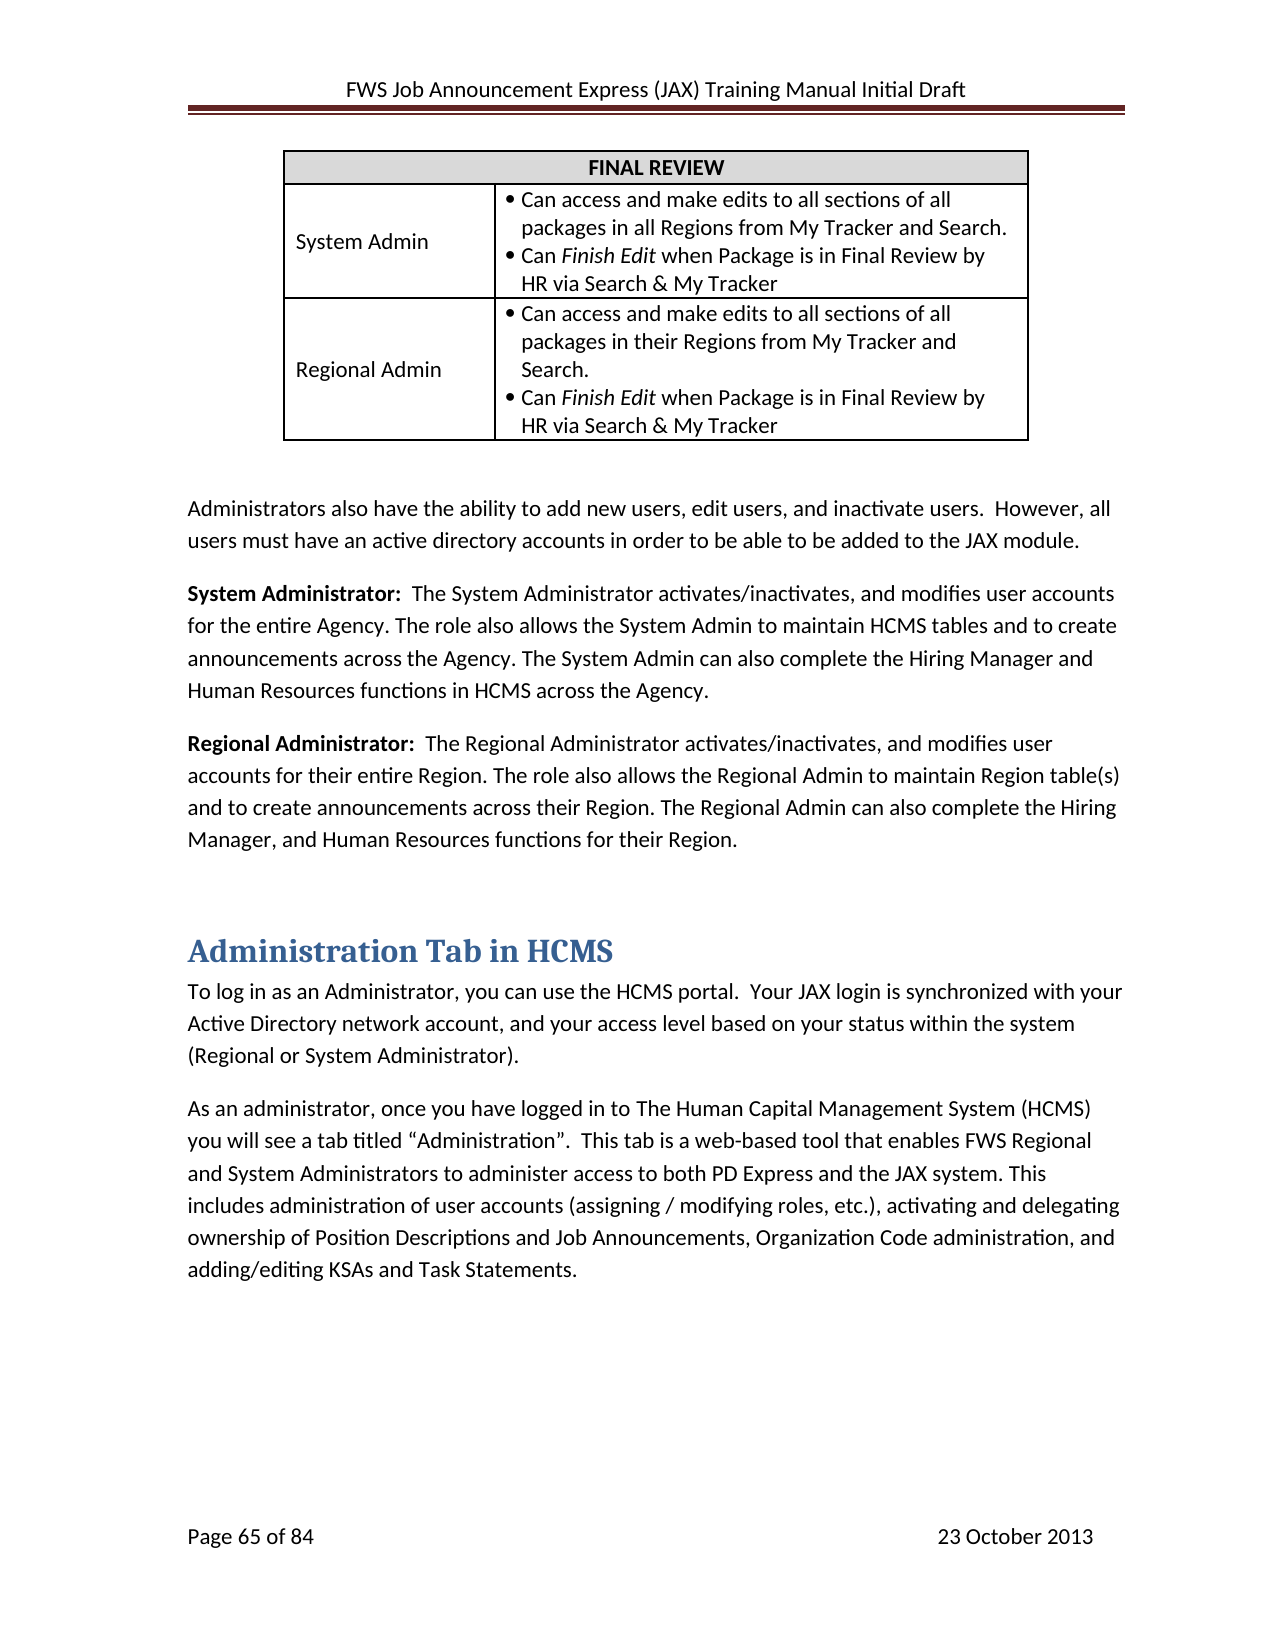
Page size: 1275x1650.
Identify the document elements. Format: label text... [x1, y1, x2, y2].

text System Administrator: The System Administrator activates/inactivates, and modifies user accounts for the entire Agency. The role also allows the System Admin to maintain HCMS tables and to create announcements across the Agency. The System Admin can also complete the Hiring Manager and Human Resources functions in HCMS across the Agency. [187, 579, 1125, 704]
table_cell Regional Admin [285, 299, 494, 439]
subtitle Administration Tab in HCMS [187, 933, 1125, 971]
text As an administrator, once you have logged in to The Human Capital Management System (HCMS) you will see a tab titled “Administration”. This tab is a web-based tool that enables FWS Regional and System Administrators to administer access to both PD Express and the JAX system. This includes administration of user accounts (assigning / modifying roles, etc.), activating and delegating ownership of Position Descriptions and Job Announcements, Organization Code administration, and adding/editing KSAs and Task Statements. [187, 1094, 1125, 1283]
table_cell Can access and make edits to all sections of all packages in their Regions from My Tracker and Search. Can Finish Edit when Package is in Final Review by HR via Search & My Tracker [496, 299, 1027, 439]
table_cell FINAL REVIEW [285, 152, 1027, 183]
table_cell System Admin [285, 185, 494, 297]
text Administrators also have the ability to add new users, edit users, and inactivate users. However, all users must have an active directory accounts in order to be able to be added to the JAX module. [187, 494, 1125, 554]
text Regional Administrator: The Regional Administrator activates/inactivates, and modifies user accounts for their entire Region. The role also allows the Regional Admin to maintain Region table(s) and to create announcements across their Region. The Regional Admin can also complete the Hiring Manager, and Human Resources functions for their Region. [187, 729, 1125, 854]
table_cell Can access and make edits to all sections of all packages in all Regions from My Tracker and Search. Can Finish Edit when Package is in Final Review by HR via Search & My Tracker [496, 185, 1027, 297]
text To log in as an Administrator, you can use the HCMS portal. Your JAX login is synchronized with your Active Directory network account, and your access level based on your status within the system (Regional or System Administrator). [187, 977, 1125, 1069]
